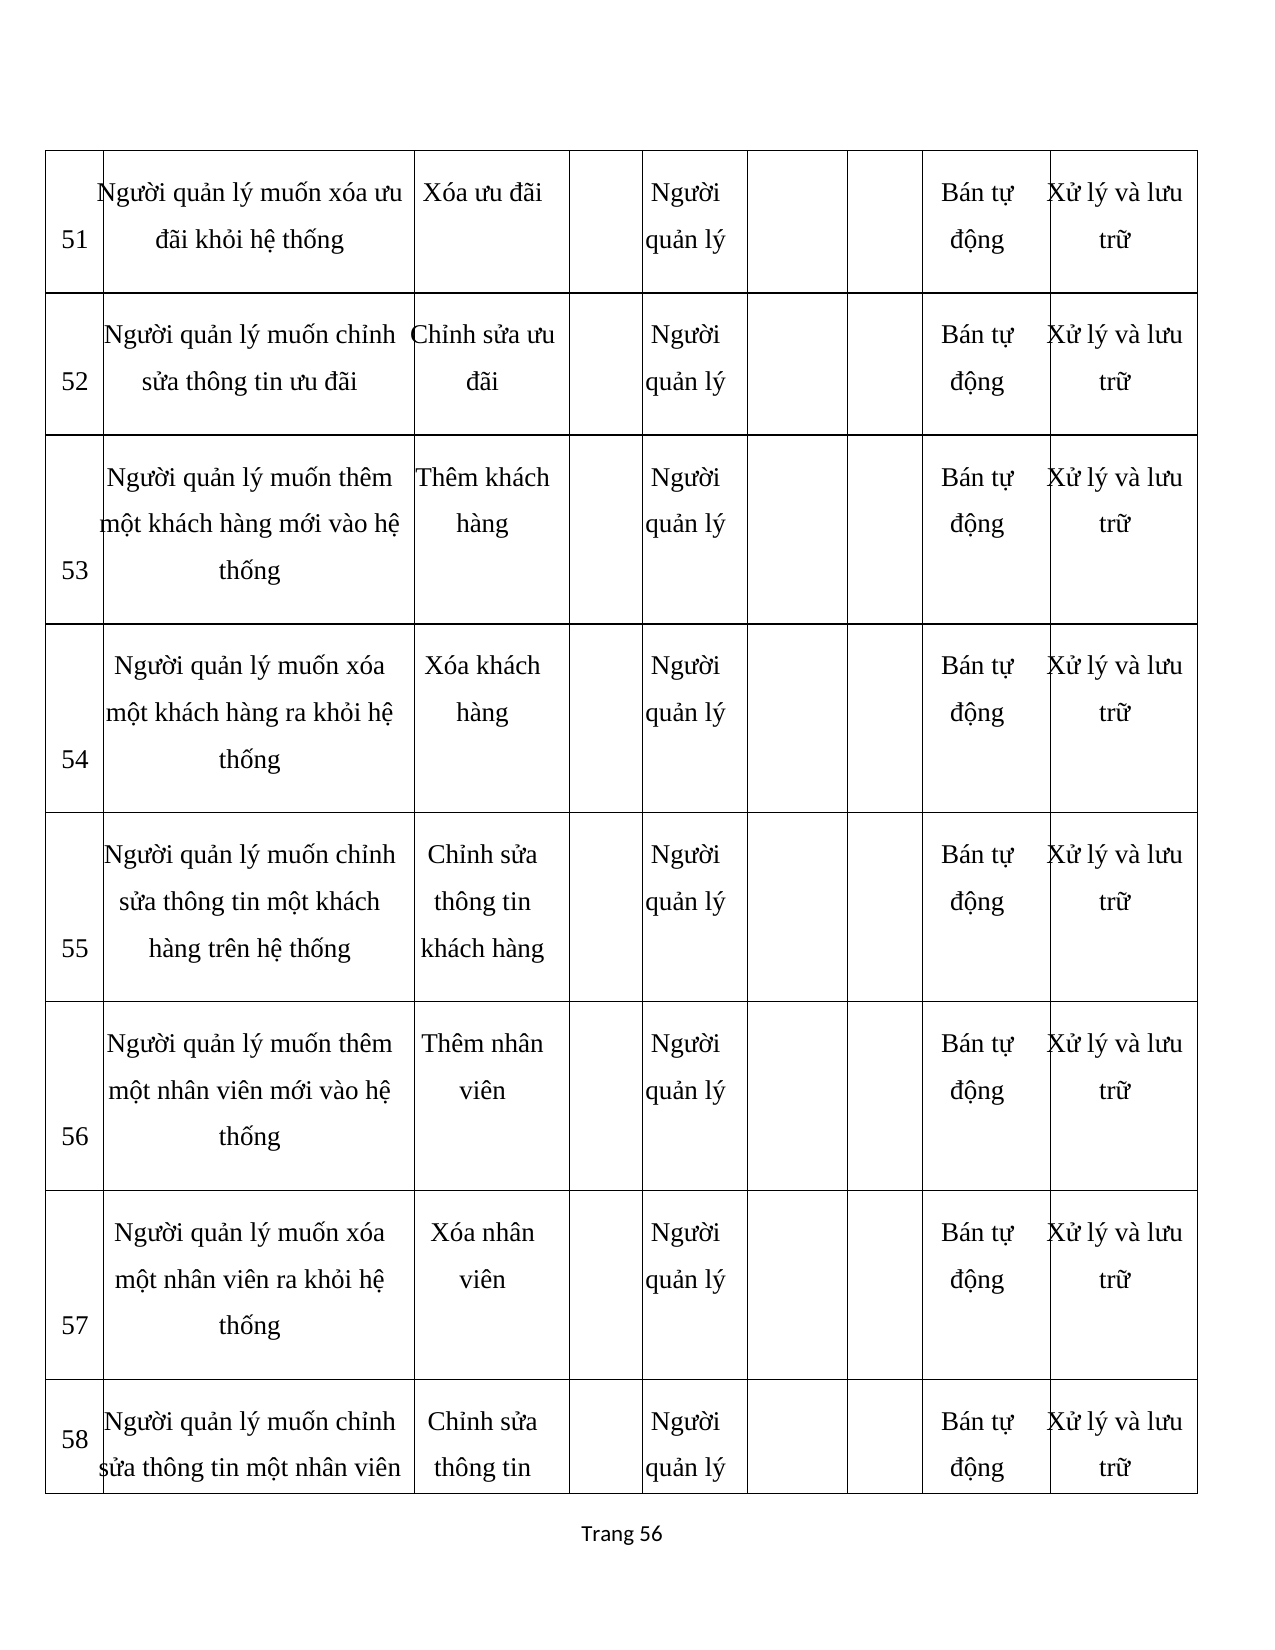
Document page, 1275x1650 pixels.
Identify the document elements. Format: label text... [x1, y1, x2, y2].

table_cell Người quản lý muốn thêm một nhân viên mới vào hệ thống [104, 1002, 414, 1190]
table_cell Bán tự động [923, 151, 1050, 292]
table_cell Người quản lý [643, 1191, 747, 1379]
table_cell [848, 1191, 922, 1379]
table_cell Bán tự động [923, 1380, 1050, 1493]
table_cell Chỉnh sửa thông tin khách hàng [415, 813, 569, 1001]
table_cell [415, 1380, 569, 1493]
table_cell Người quản lý muốn xóa ưu đãi khỏi hệ thống [104, 151, 414, 292]
table_cell [570, 813, 642, 1001]
table_cell [848, 294, 922, 434]
table_cell [748, 1380, 847, 1493]
table_cell 57 [46, 1191, 103, 1379]
table_cell [570, 436, 642, 623]
table_cell Bán tự động [923, 1002, 1050, 1190]
table_cell Người quản lý [643, 436, 747, 623]
table_cell Xử lý và lưu trữ [1051, 813, 1197, 1001]
table_cell [848, 1002, 922, 1190]
table_cell Bán tự động [923, 436, 1050, 623]
table_cell Bán tự động [923, 294, 1050, 434]
table_cell Bán tự động [923, 1191, 1050, 1379]
table_cell 58 [46, 1380, 103, 1493]
table_cell Người quản lý muốn xóa một khách hàng ra khỏi hệ thống [104, 625, 414, 812]
table_cell Người quản lý [643, 294, 747, 434]
table_cell [848, 436, 922, 623]
table_cell Bán tự động [923, 813, 1050, 1001]
table_cell Bán tự động [923, 625, 1050, 812]
table_cell [748, 625, 847, 812]
table_cell Xử lý và lưu trữ [1051, 151, 1197, 292]
table_cell 53 [46, 436, 103, 623]
table_cell Xử lý và lưu trữ [1051, 1380, 1197, 1493]
table_cell [848, 813, 922, 1001]
table_cell Chỉnh sửa ưu đãi [415, 294, 569, 434]
table_cell Thêm khách hàng [415, 436, 569, 623]
table_cell [570, 151, 642, 292]
table_cell [748, 1002, 847, 1190]
table_cell Xử lý và lưu trữ [1051, 625, 1197, 812]
table_cell [848, 625, 922, 812]
table_cell Người quản lý muốn xóa một nhân viên ra khỏi hệ thống [104, 1191, 414, 1379]
table_cell [848, 151, 922, 292]
table_cell Xử lý và lưu trữ [1051, 1002, 1197, 1190]
table_cell Người quản lý [643, 1002, 747, 1190]
table_cell 55 [46, 813, 103, 1001]
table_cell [104, 1380, 414, 1493]
table_cell Người quản lý [643, 625, 747, 812]
table_cell [570, 1380, 642, 1493]
table_cell Người quản lý muốn chỉnh sửa thông tin một khách hàng trên hệ thống [104, 813, 414, 1001]
table_cell [848, 1380, 922, 1493]
table_cell 52 [46, 294, 103, 434]
table_cell Thêm nhân viên [415, 1002, 569, 1190]
table_cell [748, 1191, 847, 1379]
table_cell Xóa ưu đãi [415, 151, 569, 292]
table_cell Người quản lý muốn chỉnh sửa thông tin ưu đãi [104, 294, 414, 434]
table_cell [570, 1191, 642, 1379]
table_cell Xóa khách hàng [415, 625, 569, 812]
table_cell [748, 151, 847, 292]
table_cell [748, 813, 847, 1001]
table_cell [570, 625, 642, 812]
table_cell [748, 294, 847, 434]
table_cell [570, 1002, 642, 1190]
table_cell Xóa nhân viên [415, 1191, 569, 1379]
table_cell Người quản lý [643, 1380, 747, 1493]
table_cell Xử lý và lưu trữ [1051, 294, 1197, 434]
table_cell 51 [46, 151, 103, 292]
table_cell Xử lý và lưu trữ [1051, 436, 1197, 623]
table_cell Người quản lý muốn thêm một khách hàng mới vào hệ thống [104, 436, 414, 623]
table_cell Xử lý và lưu trữ [1051, 1191, 1197, 1379]
table_cell Người quản lý [643, 151, 747, 292]
table_cell 54 [46, 625, 103, 812]
table_cell Người quản lý [643, 813, 747, 1001]
table_cell [570, 294, 642, 434]
table_cell 56 [46, 1002, 103, 1190]
table_cell [748, 436, 847, 623]
